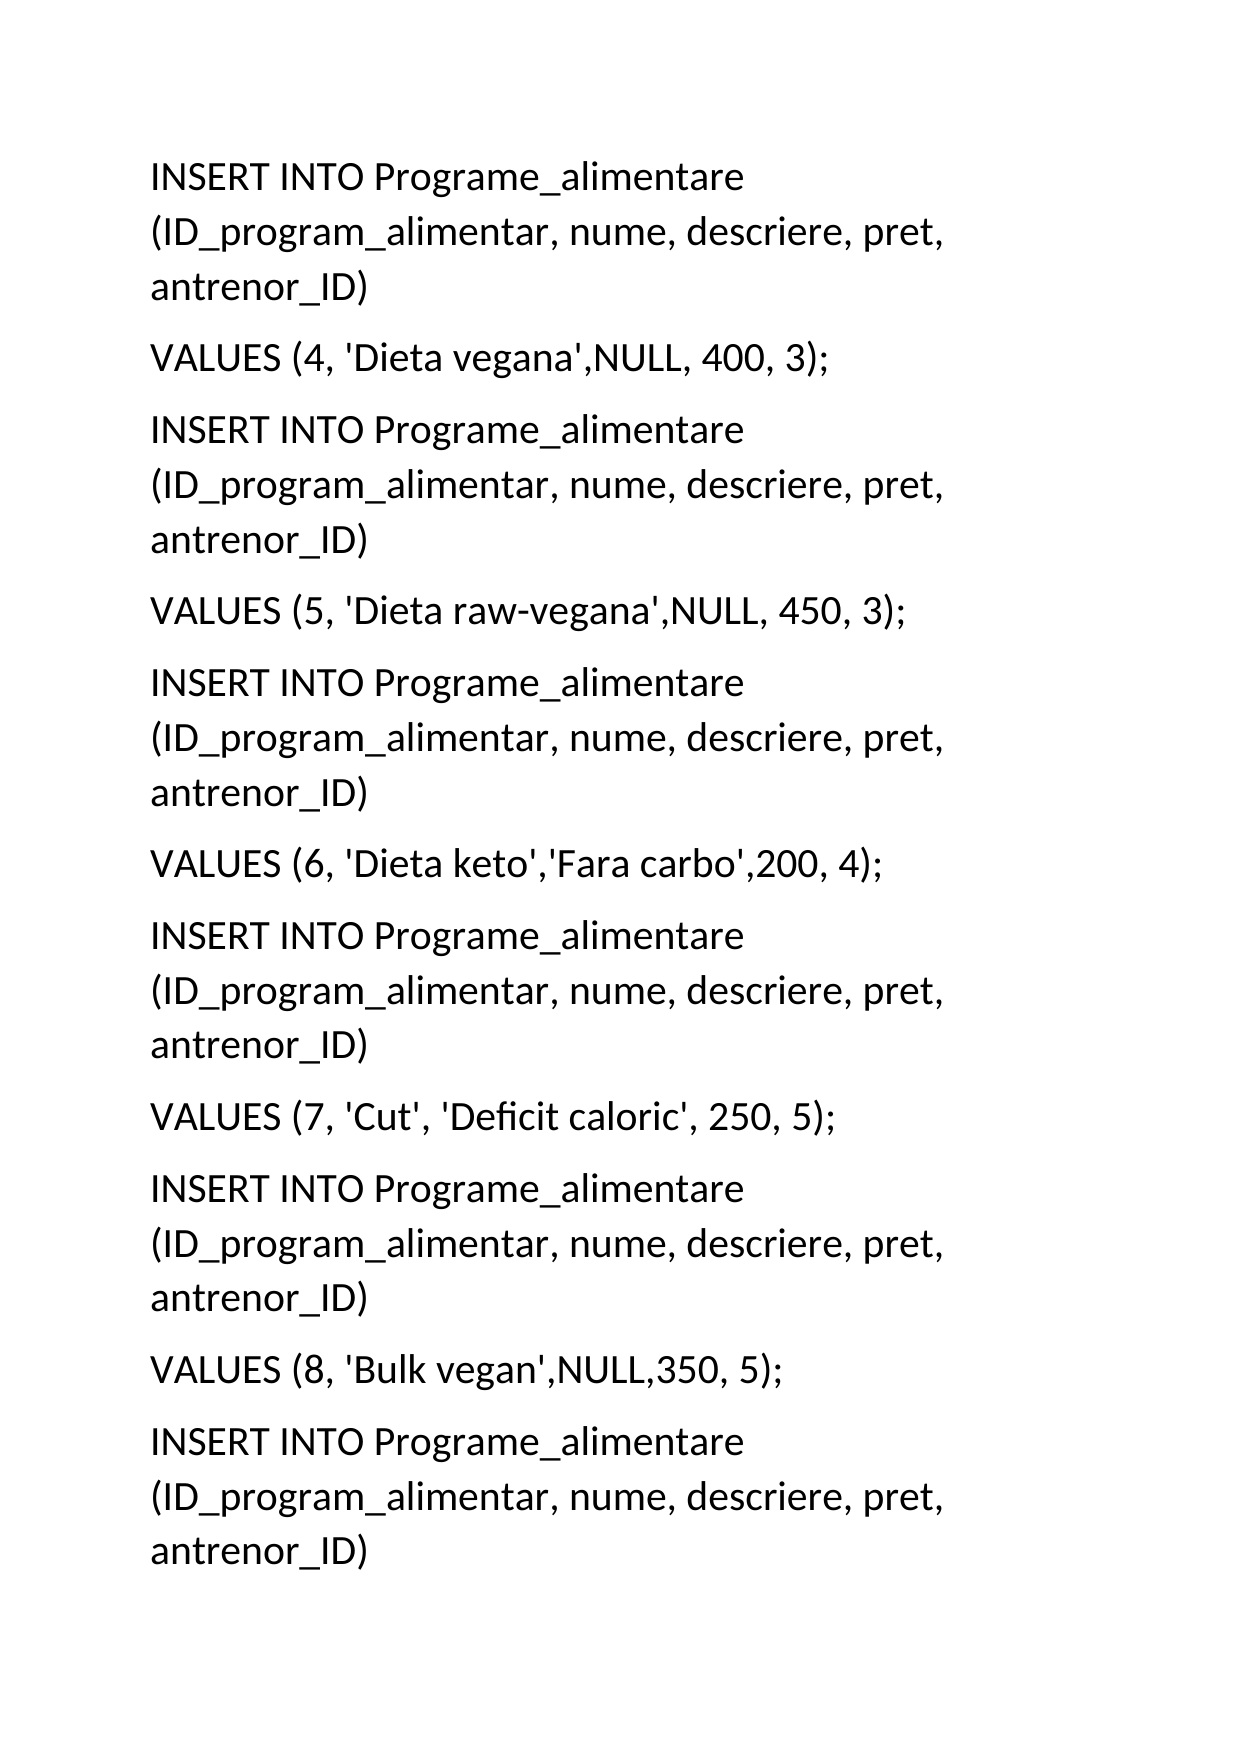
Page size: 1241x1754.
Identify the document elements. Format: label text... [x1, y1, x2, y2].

text VALUES (4, 'Dieta vegana',NULL, 400, 3); [150, 331, 1090, 382]
text INSERT INTO Programe_alimentare (ID_program_alimentar, nume, descriere, pret, antrenor_ID) [150, 656, 1090, 816]
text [150, 150, 1090, 311]
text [150, 1414, 1090, 1575]
text VALUES (7, 'Cut', 'Deficit caloric', 250, 5); [150, 1090, 1090, 1141]
text VALUES (5, 'Dieta raw-vegana',NULL, 450, 3); [150, 584, 1090, 635]
text INSERT INTO Programe_alimentare (ID_program_alimentar, nume, descriere, pret, antrenor_ID) [150, 909, 1090, 1069]
text VALUES (8, 'Bulk vegan',NULL,350, 5); [150, 1343, 1090, 1394]
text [150, 403, 1090, 563]
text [150, 1162, 1090, 1322]
text VALUES (6, 'Dieta keto','Fara carbo',200, 4); [150, 837, 1090, 888]
